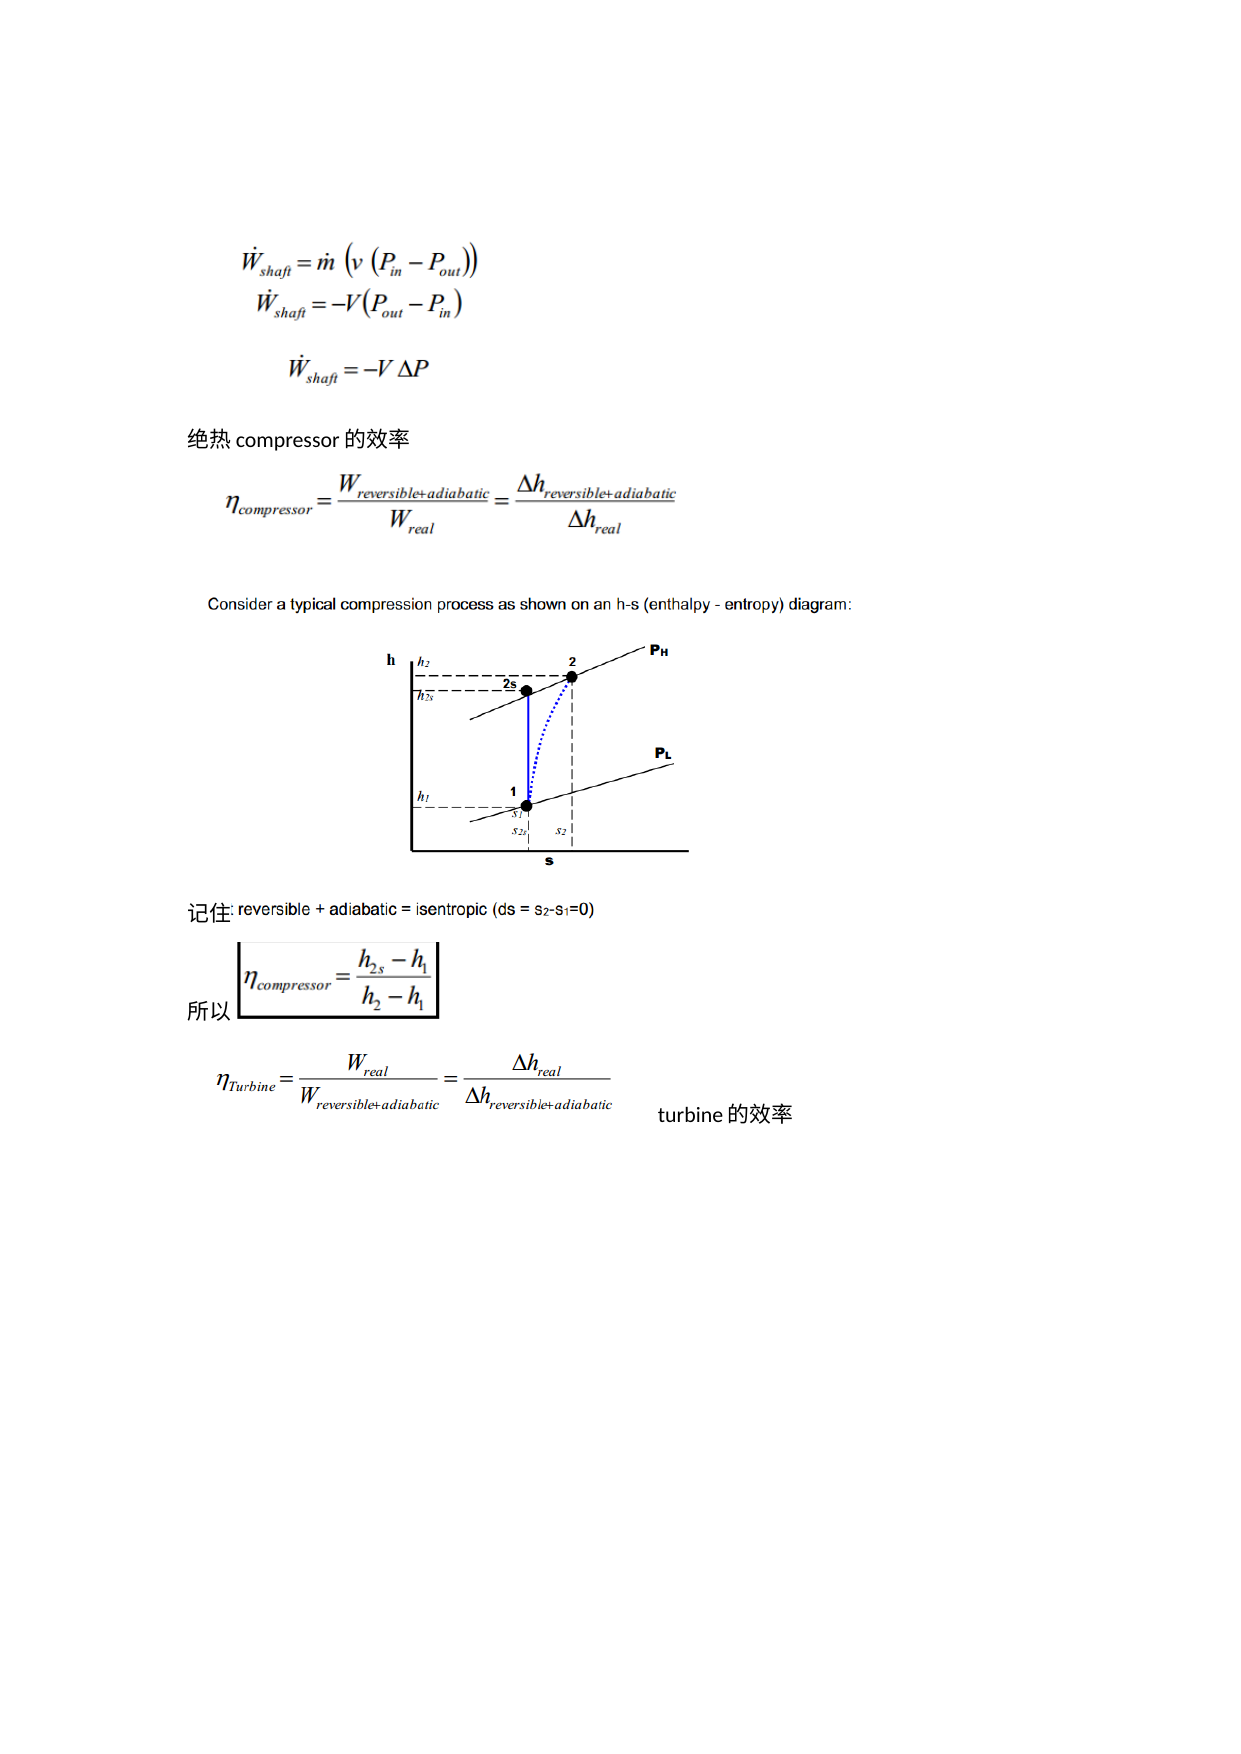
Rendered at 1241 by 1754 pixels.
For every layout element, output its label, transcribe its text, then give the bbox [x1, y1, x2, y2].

text 绝热compressor的效率 [187, 422, 1053, 454]
picture [187, 454, 711, 555]
picture [187, 584, 896, 872]
text 记住 [187, 877, 1053, 942]
picture [187, 227, 565, 414]
picture [231, 891, 609, 922]
text 所以 [187, 942, 1053, 1039]
picture [231, 942, 469, 1020]
picture [187, 1039, 658, 1123]
